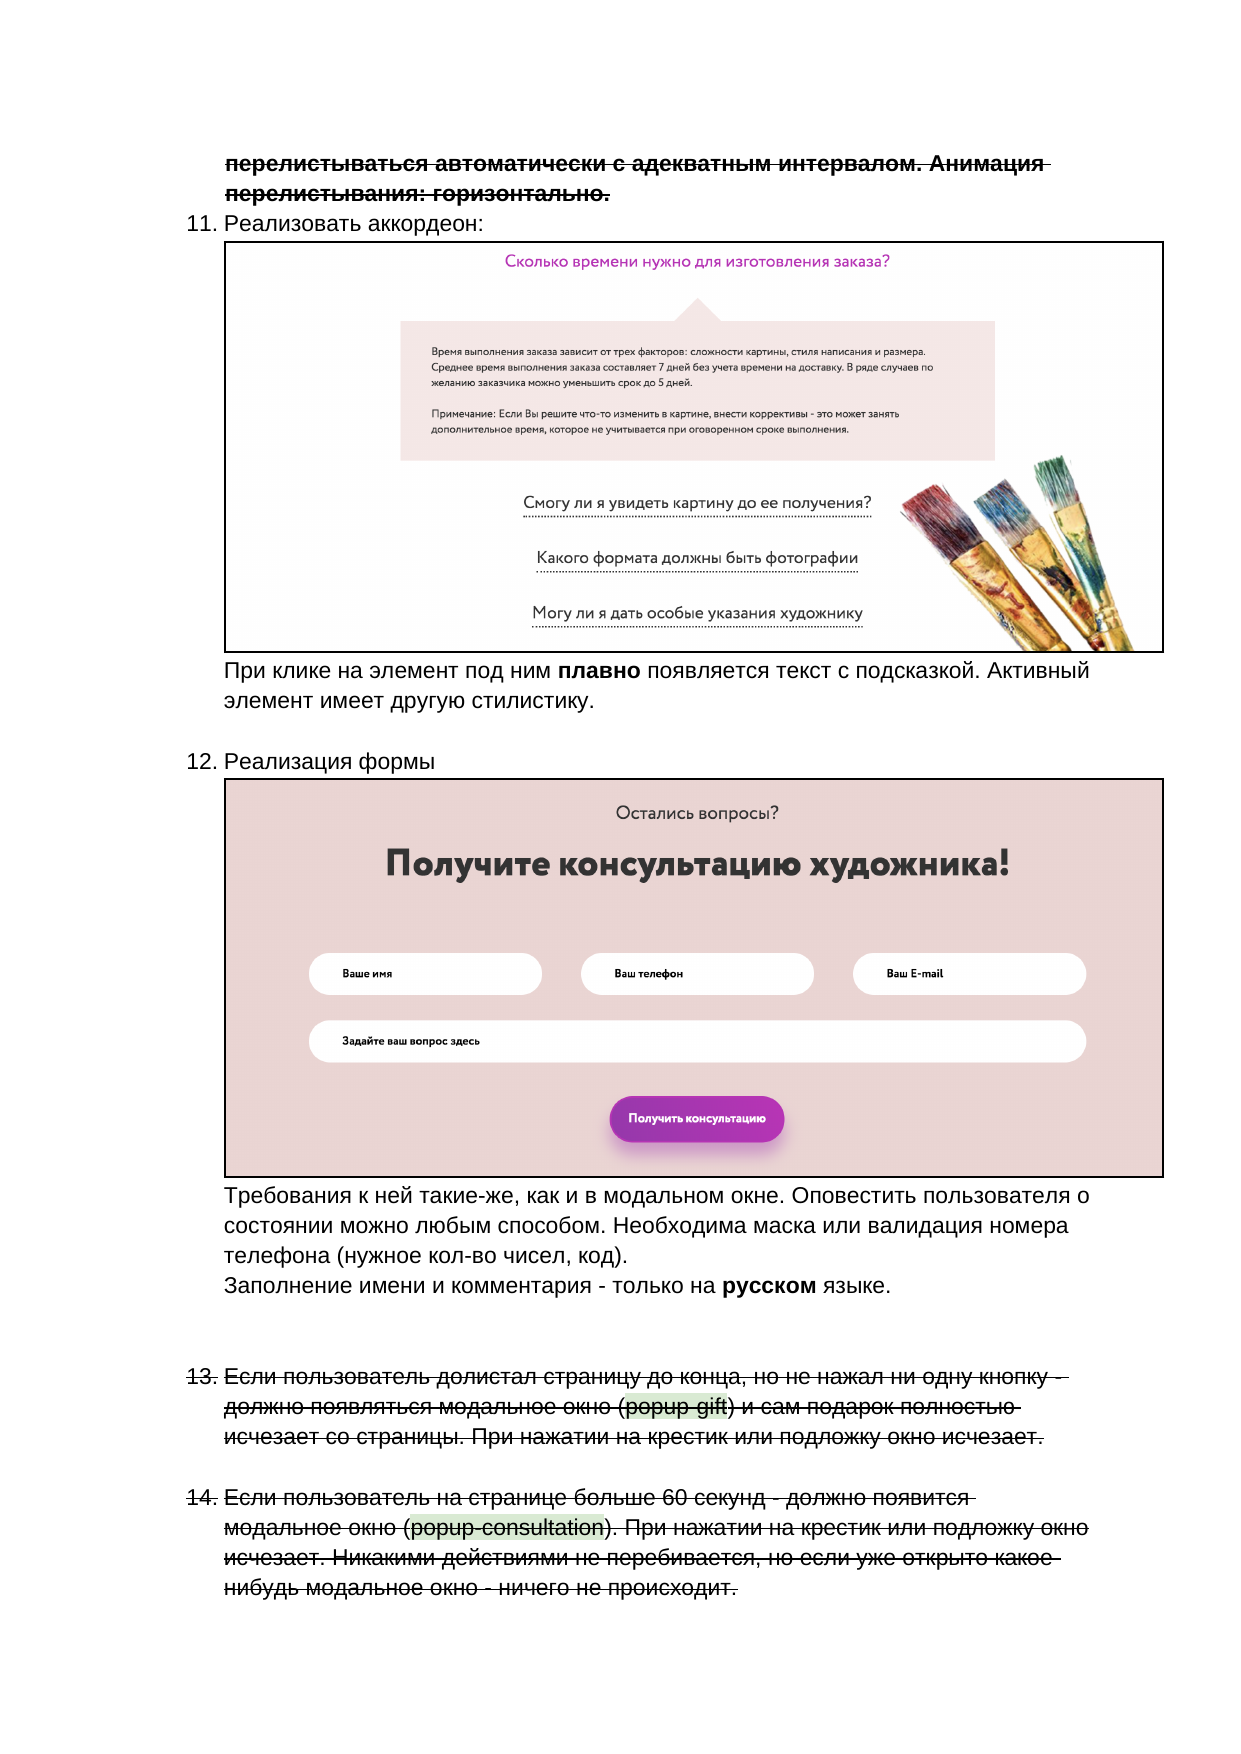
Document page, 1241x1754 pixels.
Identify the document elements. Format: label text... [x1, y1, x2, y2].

picture [226, 780, 1162, 1176]
list Если пользователь на странице больше 60 секунд - должно появится модальное окно (popup-consultation). При нажатии на крестик или подложку окно исчезает. Никакими действиями не перебивается, но если уже открыто какое-нибудь модальное окно - ничего не происходит. [186, 1484, 1090, 1601]
list Если пользователь долистал страницу до конца, но не нажал ни одну кнопку - должно появляться модальное окно (popup-gift) и сам подарок полностью исчезает со страницы. При нажатии на крестик или подложку окно исчезает. [186, 1363, 1090, 1450]
picture [226, 243, 1162, 651]
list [187, 150, 1090, 207]
